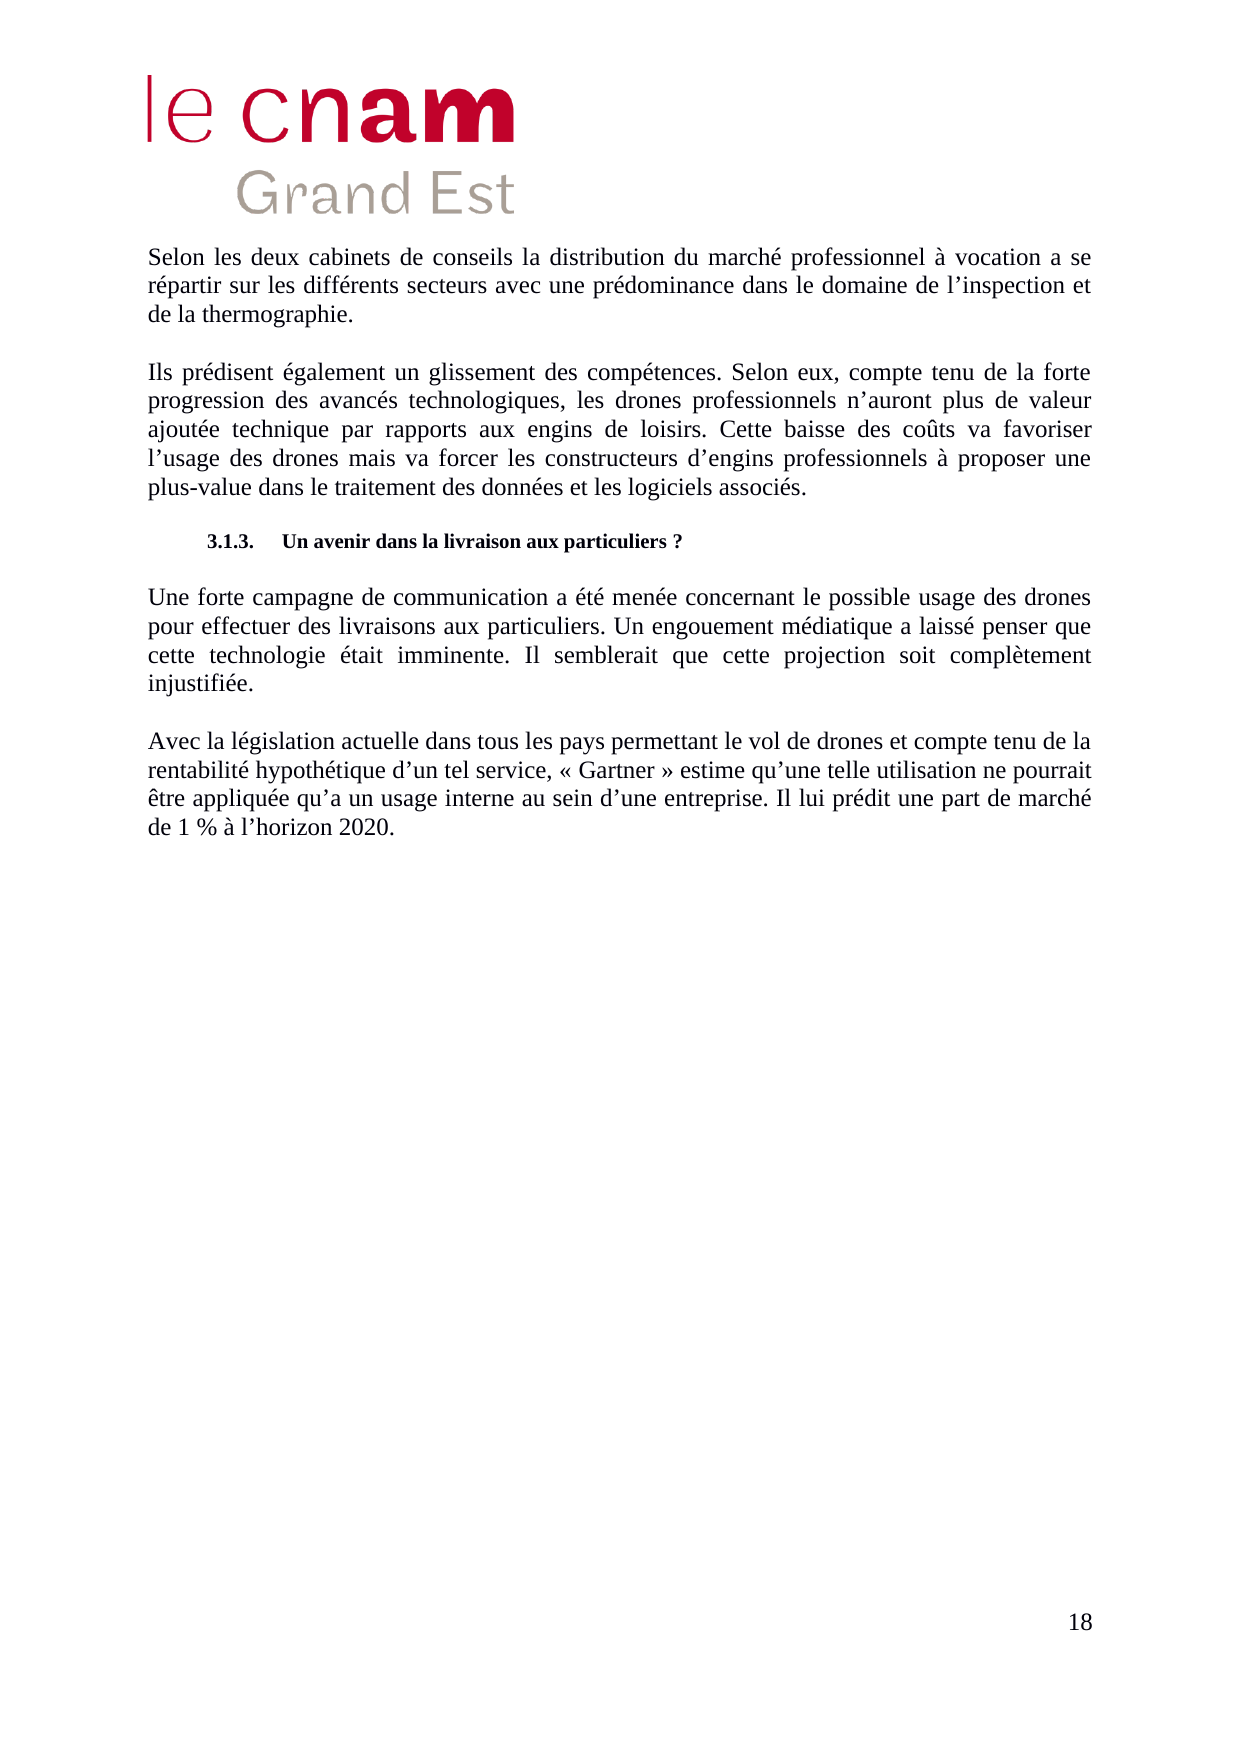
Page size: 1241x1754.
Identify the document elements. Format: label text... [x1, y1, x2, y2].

subtitle Un avenir dans la livraison aux particuliers ? [207, 529, 1092, 553]
text Selon les deux cabinets de conseils la distribution du marché professionnel à vocation a se répartir sur les différents secteurs avec une prédominance dans le domaine de l’inspection et de la thermographie. [148, 242, 1092, 328]
text Une forte campagne de communication a été menée concernant le possible usage des drones pour effectuer des livraisons aux particuliers. Un engouement médiatique a laissé penser que cette technologie était imminente. Il semblerait que cette projection soit complètement injustifiée. [148, 582, 1092, 697]
text Avec la législation actuelle dans tous les pays permettant le vol de drones et compte tenu de la rentabilité hypothétique d’un tel service, « Gartner » estime qu’une telle utilisation ne pourrait être appliquée qu’a un usage interne au sein d’une entreprise. Il lui prédit une part de marché de 1 % à l’horizon 2020. [148, 726, 1092, 841]
picture [147, 75, 514, 214]
text Ils prédisent également un glissement des compétences. Selon eux, compte tenu de la forte progression des avancés technologiques, les drones professionnels n’auront plus de valeur ajoutée technique par rapports aux engins de loisirs. Cette baisse des coûts va favoriser l’usage des drones mais va forcer les constructeurs d’engins professionnels à proposer une plus-value dans le traitement des données et les logiciels associés. [148, 357, 1092, 501]
